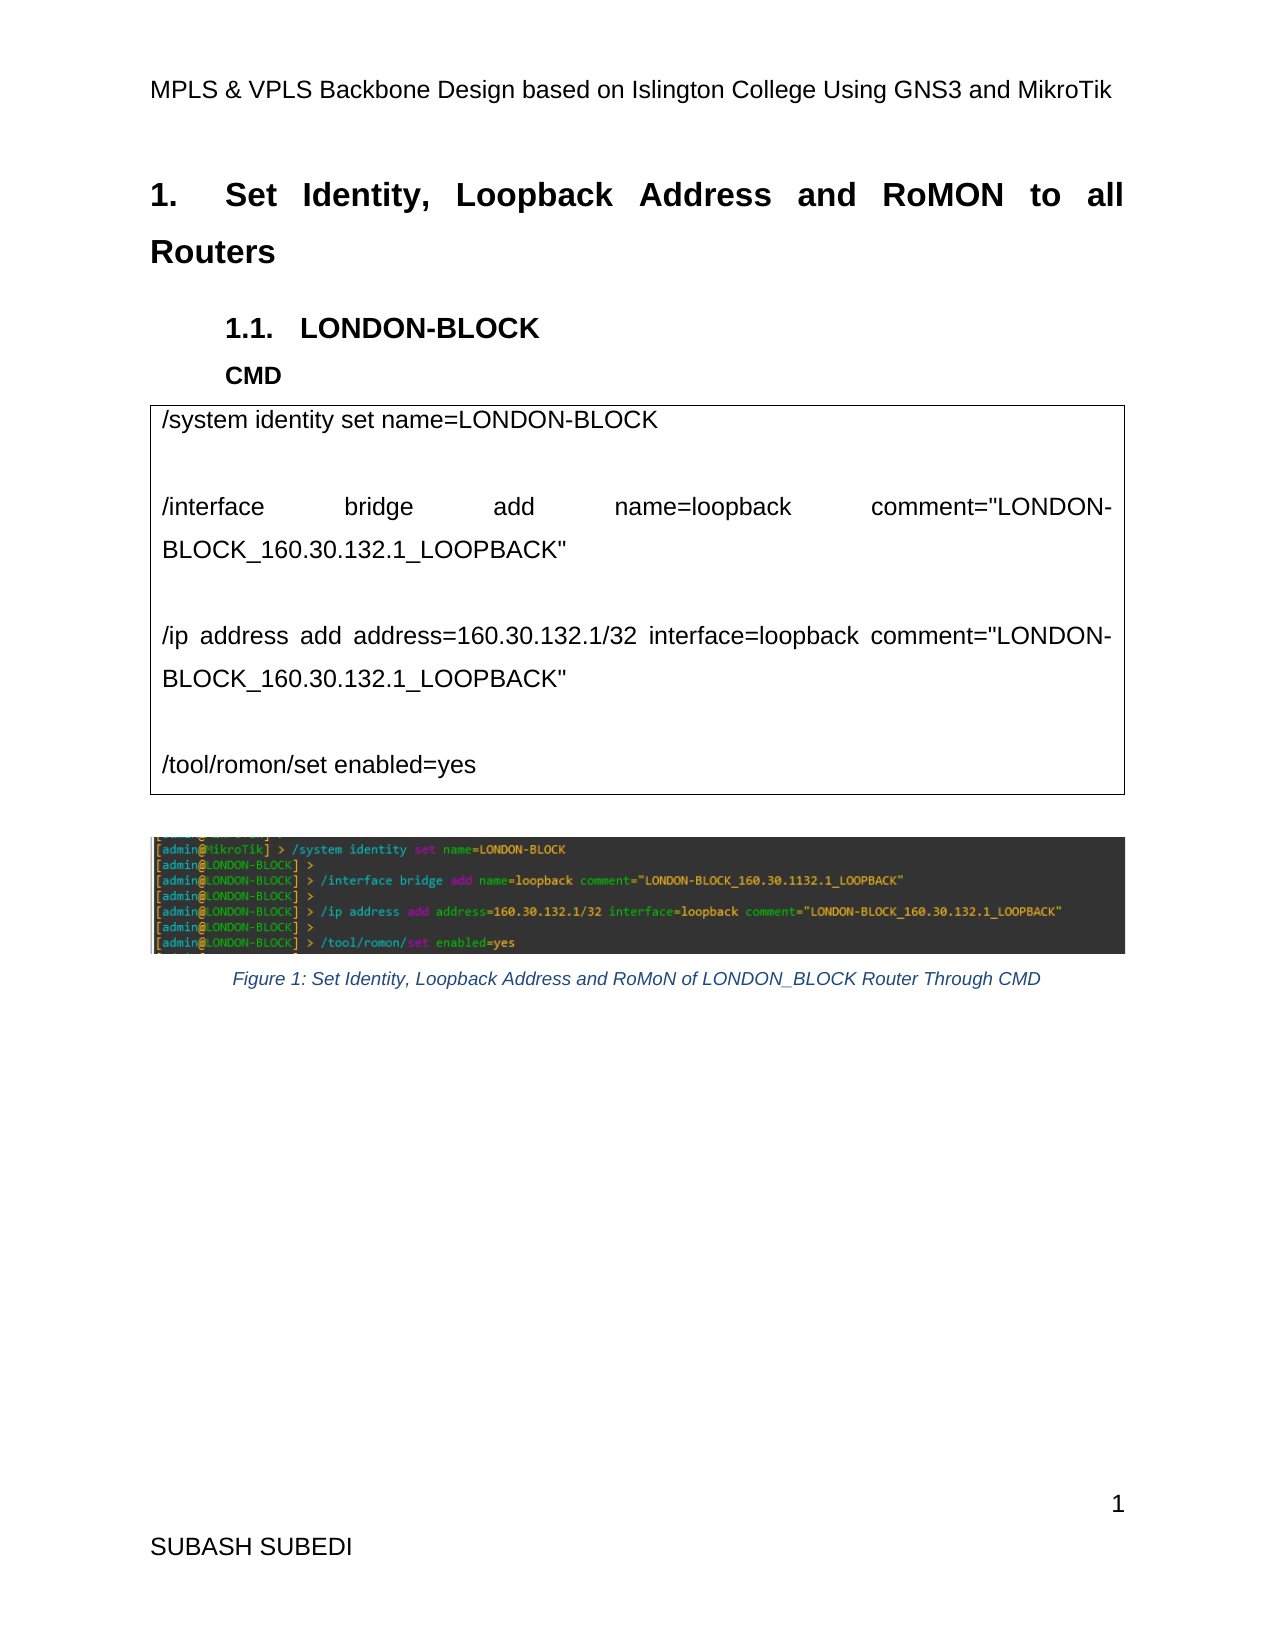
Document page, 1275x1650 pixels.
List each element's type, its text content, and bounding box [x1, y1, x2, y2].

table_header /system identity set name=LONDON-BLOCK /interface bridge add name=loopback comment="LONDON-BLOCK_160.30.132.1_LOOPBACK" /ip address add address=160.30.132.1/32 interface=loopback comment="LONDON-BLOCK_160.30.132.1_LOOPBACK" /tool/romon/set enabled=yes [151, 406, 1124, 793]
text Figure 1: Set Identity, Loopback Address and RoMoN of LONDON_BLOCK Router Through CMD [150, 968, 1125, 990]
picture [150, 837, 1125, 954]
text CMD [225, 361, 1125, 390]
subtitle LONDON-BLOCK [225, 311, 1125, 344]
subtitle Set Identity, Loopback Address and RoMON to all Routers [150, 175, 1125, 271]
